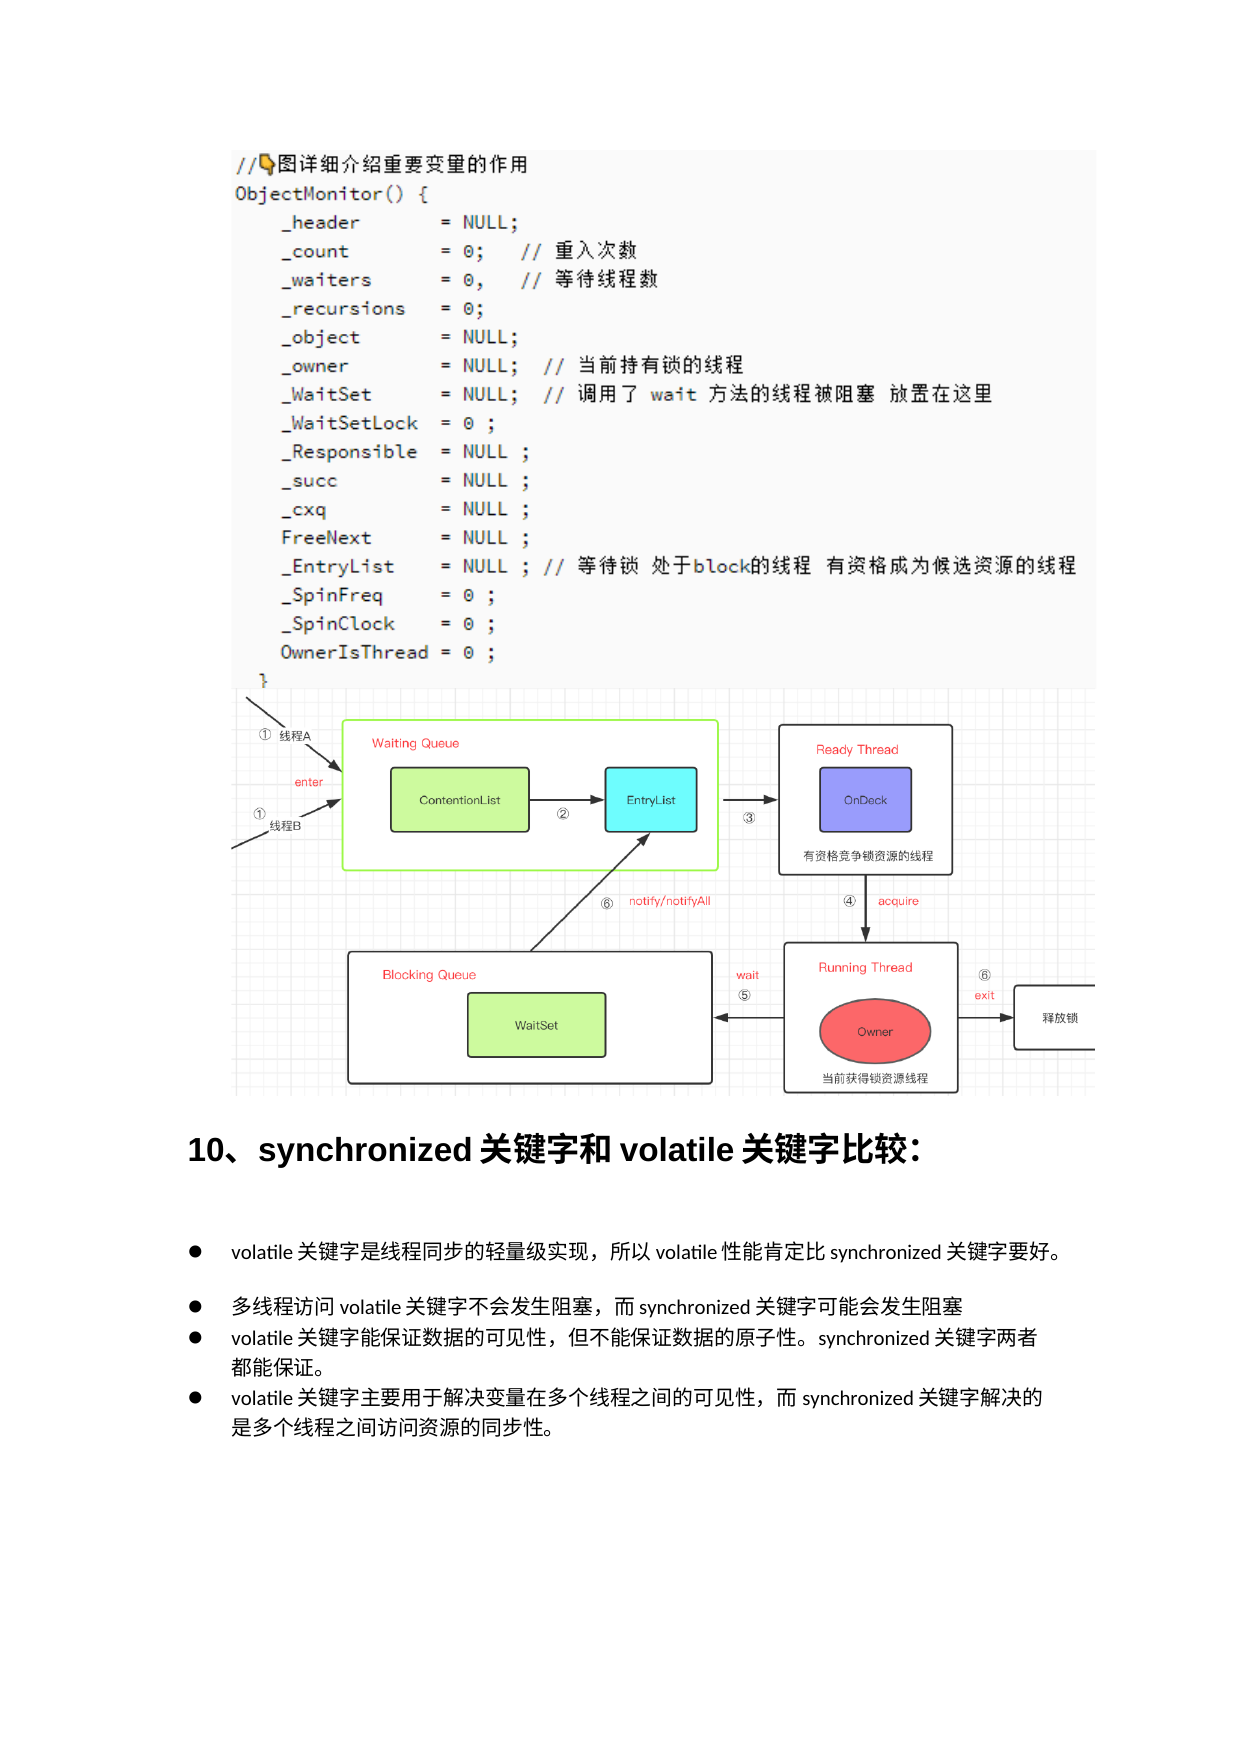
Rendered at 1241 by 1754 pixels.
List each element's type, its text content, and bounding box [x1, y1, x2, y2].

list volatile关键字是线程同步的轻量级实现，所以volatile性能肯定比synchronized关键字要好。 [187, 1235, 1053, 1291]
subtitle 10、synchronized关键字和volatile关键字比较： [187, 1123, 1053, 1171]
list volatile关键字主要用于解决变量在多个线程之间的可见性，而 synchronized关键字解决的是多个线程之间访问资源的同步性。 [187, 1381, 1053, 1442]
list volatile关键字能保证数据的可见性，但不能保证数据的原子性。synchronized关键字两者都能保证。 [187, 1321, 1053, 1381]
picture [231, 150, 1097, 1096]
list 多线程访问volatile关键字不会发生阻塞，而synchronized关键字可能会发生阻塞 [187, 1291, 1053, 1321]
